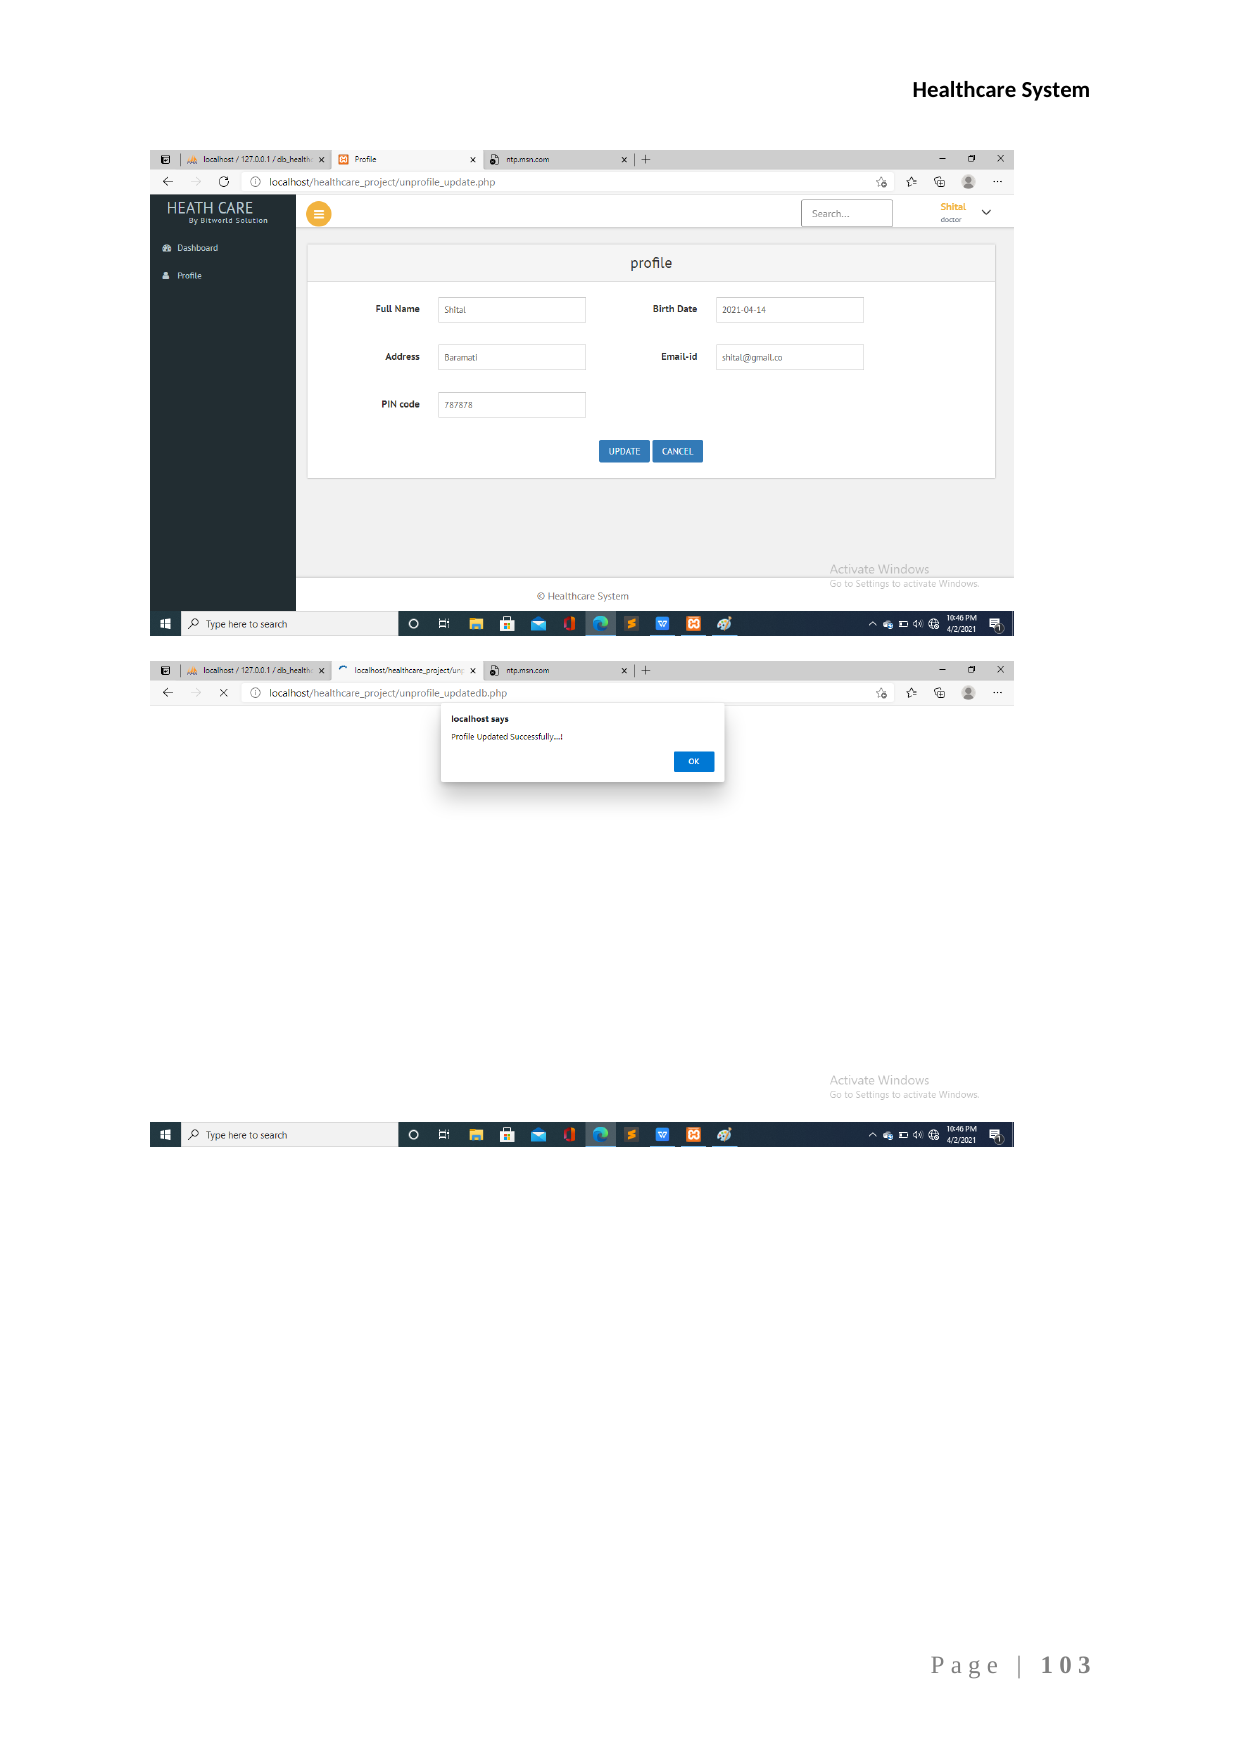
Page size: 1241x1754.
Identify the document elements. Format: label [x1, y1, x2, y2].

picture [150, 150, 1014, 636]
picture [150, 661, 1014, 1147]
